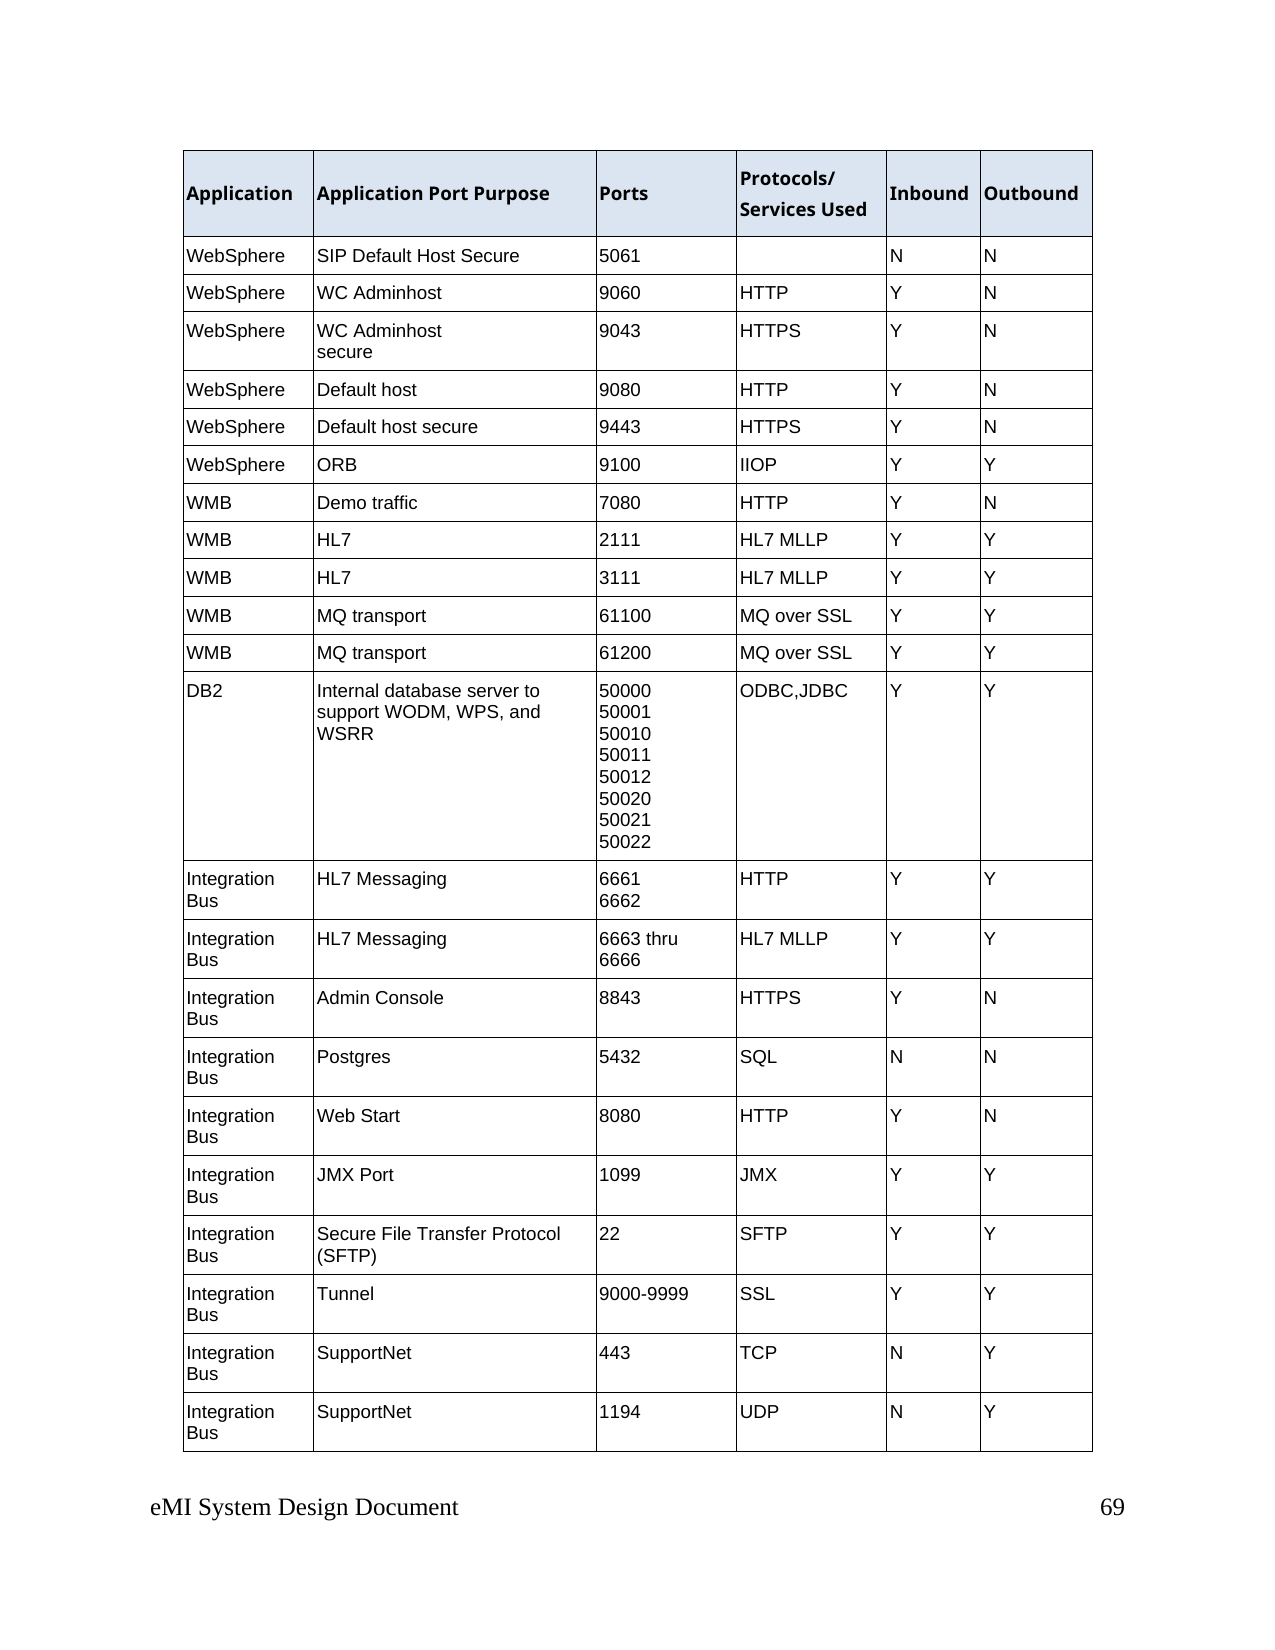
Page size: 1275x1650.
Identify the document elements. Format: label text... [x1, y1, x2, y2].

table_cell N [981, 312, 1092, 370]
table_cell N [981, 275, 1092, 311]
table_cell N [887, 1038, 980, 1096]
table_cell SSL [737, 1275, 886, 1333]
table_cell Y [981, 672, 1092, 859]
table_cell SupportNet [314, 1334, 596, 1392]
table_cell MQ over SSL [737, 597, 886, 633]
table_cell Admin Console [314, 979, 596, 1037]
table_cell Web Start [314, 1097, 596, 1155]
table_cell MQ transport [314, 597, 596, 633]
table_cell Postgres [314, 1038, 596, 1096]
table_cell WebSphere [184, 371, 313, 408]
table_cell 2111 [597, 522, 736, 558]
table_cell HTTP [737, 861, 886, 919]
table_cell 9043 [597, 312, 736, 370]
table_cell HTTPS [737, 409, 886, 445]
table_cell [737, 237, 886, 273]
table_cell JMX [737, 1156, 886, 1214]
table_cell 61200 [597, 635, 736, 671]
table_cell MQ transport [314, 635, 596, 671]
table_cell Y [981, 522, 1092, 558]
table_cell Y [887, 1216, 980, 1274]
table_cell Y [887, 1275, 980, 1333]
table_cell SIP Default Host Secure [314, 237, 596, 273]
table_cell Integration Bus [184, 1393, 313, 1451]
table_cell Internal database server to support WODM, WPS, and WSRR [314, 672, 596, 859]
table_cell N [981, 409, 1092, 445]
table_cell Y [887, 597, 980, 633]
table_cell 61100 [597, 597, 736, 633]
table_cell 6661 6662 [597, 861, 736, 919]
table_cell N [981, 484, 1092, 521]
table_cell 5432 [597, 1038, 736, 1096]
table_cell WC Adminhost secure [314, 312, 596, 370]
table_cell 3111 [597, 559, 736, 596]
table_cell TCP [737, 1334, 886, 1392]
table_cell Demo traffic [314, 484, 596, 521]
table_cell Tunnel [314, 1275, 596, 1333]
table_cell Y [981, 446, 1092, 483]
table_cell MQ over SSL [737, 635, 886, 671]
table_cell Integration Bus [184, 1275, 313, 1333]
table_cell 8843 [597, 979, 736, 1037]
table_cell HL7 MLLP [737, 920, 886, 978]
table_cell N [981, 1097, 1092, 1155]
table_cell 9000-9999 [597, 1275, 736, 1333]
table_cell Y [981, 1334, 1092, 1392]
table_cell HL7 MLLP [737, 522, 886, 558]
table_cell Default host secure [314, 409, 596, 445]
table_cell 8080 [597, 1097, 736, 1155]
table_cell 443 [597, 1334, 736, 1392]
table_cell Y [981, 559, 1092, 596]
table_cell Y [887, 312, 980, 370]
table_cell Y [981, 861, 1092, 919]
table_cell Y [981, 1156, 1092, 1214]
table_cell HL7 Messaging [314, 861, 596, 919]
table_cell HTTP [737, 371, 886, 408]
table_cell HL7 [314, 522, 596, 558]
table_cell WebSphere [184, 446, 313, 483]
table_cell Integration Bus [184, 861, 313, 919]
table_cell ODBC,JDBC [737, 672, 886, 859]
table_cell SQL [737, 1038, 886, 1096]
table_cell HTTP [737, 484, 886, 521]
table_cell Integration Bus [184, 979, 313, 1037]
table_cell JMX Port [314, 1156, 596, 1214]
table_cell WMB [184, 522, 313, 558]
table_cell HL7 [314, 559, 596, 596]
table_cell WC Adminhost [314, 275, 596, 311]
table_header Outbound [981, 151, 1092, 236]
table_cell Y [981, 597, 1092, 633]
table_cell Y [887, 861, 980, 919]
table_cell 50000 50001 50010 50011 50012 50020 50021 50022 [597, 672, 736, 859]
table_cell Integration Bus [184, 1216, 313, 1274]
table_header Ports [597, 151, 736, 236]
table_cell DB2 [184, 672, 313, 859]
table_cell 9443 [597, 409, 736, 445]
table_cell Y [887, 559, 980, 596]
table_cell Y [887, 672, 980, 859]
table_cell N [981, 371, 1092, 408]
table_cell 22 [597, 1216, 736, 1274]
table_cell Y [981, 1216, 1092, 1274]
table_cell WMB [184, 559, 313, 596]
table_cell Y [887, 979, 980, 1037]
table_cell Default host [314, 371, 596, 408]
table_cell HTTP [737, 275, 886, 311]
table_cell Y [887, 1097, 980, 1155]
table_cell N [887, 1334, 980, 1392]
table_cell HTTPS [737, 979, 886, 1037]
table_header Inbound [887, 151, 980, 236]
table_cell SFTP [737, 1216, 886, 1274]
table_cell Y [981, 635, 1092, 671]
table_cell Secure File Transfer Protocol (SFTP) [314, 1216, 596, 1274]
table_cell Integration Bus [184, 1038, 313, 1096]
table_cell N [981, 237, 1092, 273]
table_cell Y [981, 920, 1092, 978]
table_cell N [887, 1393, 980, 1451]
table_cell N [981, 979, 1092, 1037]
table_cell Y [887, 920, 980, 978]
table_cell 9100 [597, 446, 736, 483]
table_cell 9060 [597, 275, 736, 311]
table_cell WebSphere [184, 275, 313, 311]
table_cell Integration Bus [184, 1097, 313, 1155]
table_cell HTTPS [737, 312, 886, 370]
table_cell ORB [314, 446, 596, 483]
table_cell Integration Bus [184, 1334, 313, 1392]
table_cell 5061 [597, 237, 736, 273]
table_cell HL7 MLLP [737, 559, 886, 596]
table_cell WMB [184, 597, 313, 633]
table_cell 1099 [597, 1156, 736, 1214]
table_cell Y [887, 446, 980, 483]
table_cell SupportNet [314, 1393, 596, 1451]
table_cell WMB [184, 635, 313, 671]
table_cell HTTP [737, 1097, 886, 1155]
table_header Application [184, 151, 313, 236]
table_cell HL7 Messaging [314, 920, 596, 978]
table_cell Y [981, 1393, 1092, 1451]
table_header Protocols/ Services Used [737, 151, 886, 236]
table_cell Y [887, 484, 980, 521]
table_cell 1194 [597, 1393, 736, 1451]
table_cell WebSphere [184, 312, 313, 370]
table_cell WebSphere [184, 409, 313, 445]
table_cell Y [887, 522, 980, 558]
table_cell 9080 [597, 371, 736, 408]
table_cell UDP [737, 1393, 886, 1451]
table_cell N [981, 1038, 1092, 1096]
table_cell 6663 thru 6666 [597, 920, 736, 978]
table_cell Y [887, 275, 980, 311]
table_cell Integration Bus [184, 920, 313, 978]
table_cell Y [887, 635, 980, 671]
table_cell WMB [184, 484, 313, 521]
table_cell WebSphere [184, 237, 313, 273]
table_cell 7080 [597, 484, 736, 521]
table_cell Y [887, 1156, 980, 1214]
table_cell IIOP [737, 446, 886, 483]
table_header Application Port Purpose [314, 151, 596, 236]
table_cell Y [887, 371, 980, 408]
table_cell Y [887, 409, 980, 445]
table_cell Y [981, 1275, 1092, 1333]
table_cell N [887, 237, 980, 273]
table_cell Integration Bus [184, 1156, 313, 1214]
